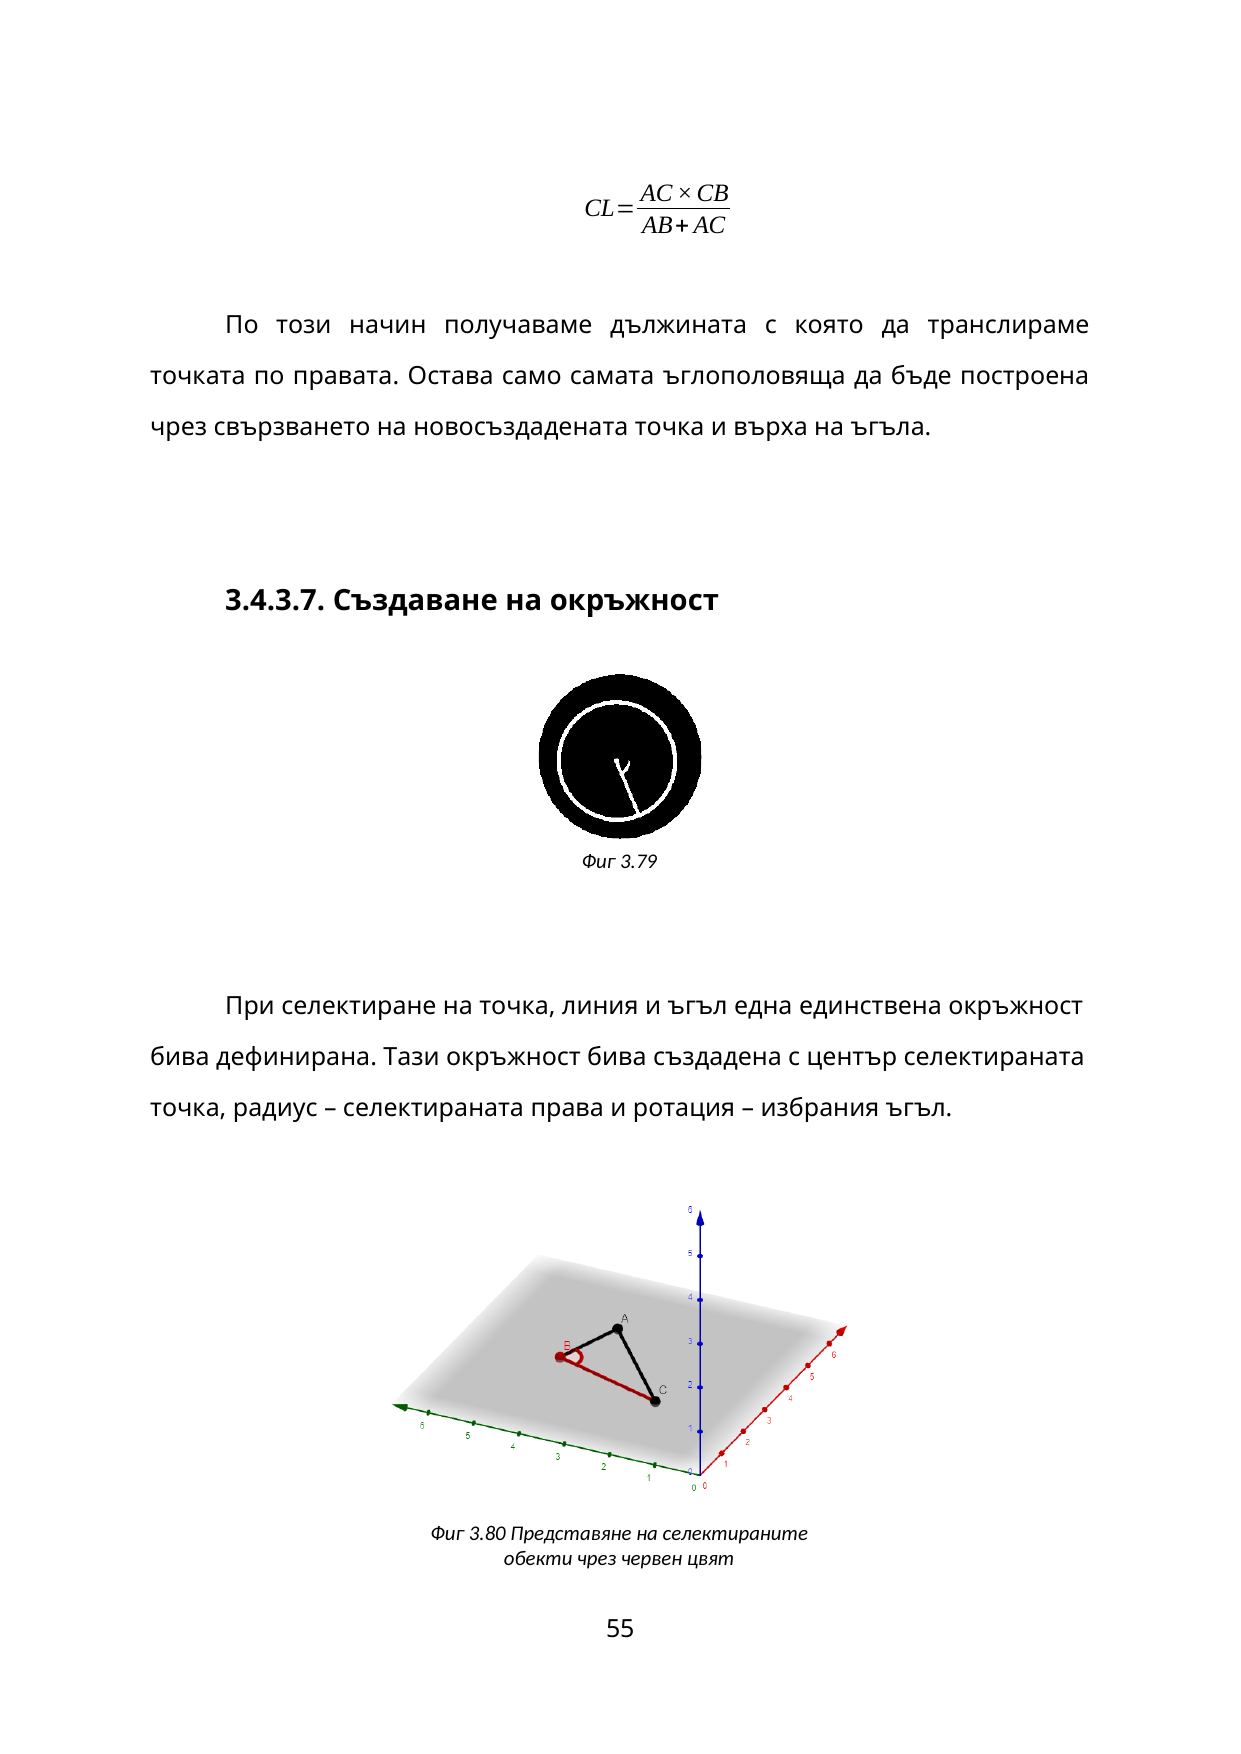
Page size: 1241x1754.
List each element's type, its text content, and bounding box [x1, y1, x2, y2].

list Създаване на окръжност [225, 579, 1090, 619]
picture [373, 1187, 866, 1508]
text При селектиране на точка, линия и ъгъл една единствена окръжност бива дефинирана. Тази окръжност бива създадена с център селектираната точка, радиус – селектираната права и ротация – избрания ъгъл. [150, 988, 1090, 1124]
picture [538, 674, 702, 839]
text По този начин получаваме дължината с която да транслираме точката по правата. Остава само самата ъглополовяща да бъде построена чрез свързването на новосъздадената точка и върха на ъгъла. [150, 307, 1090, 443]
